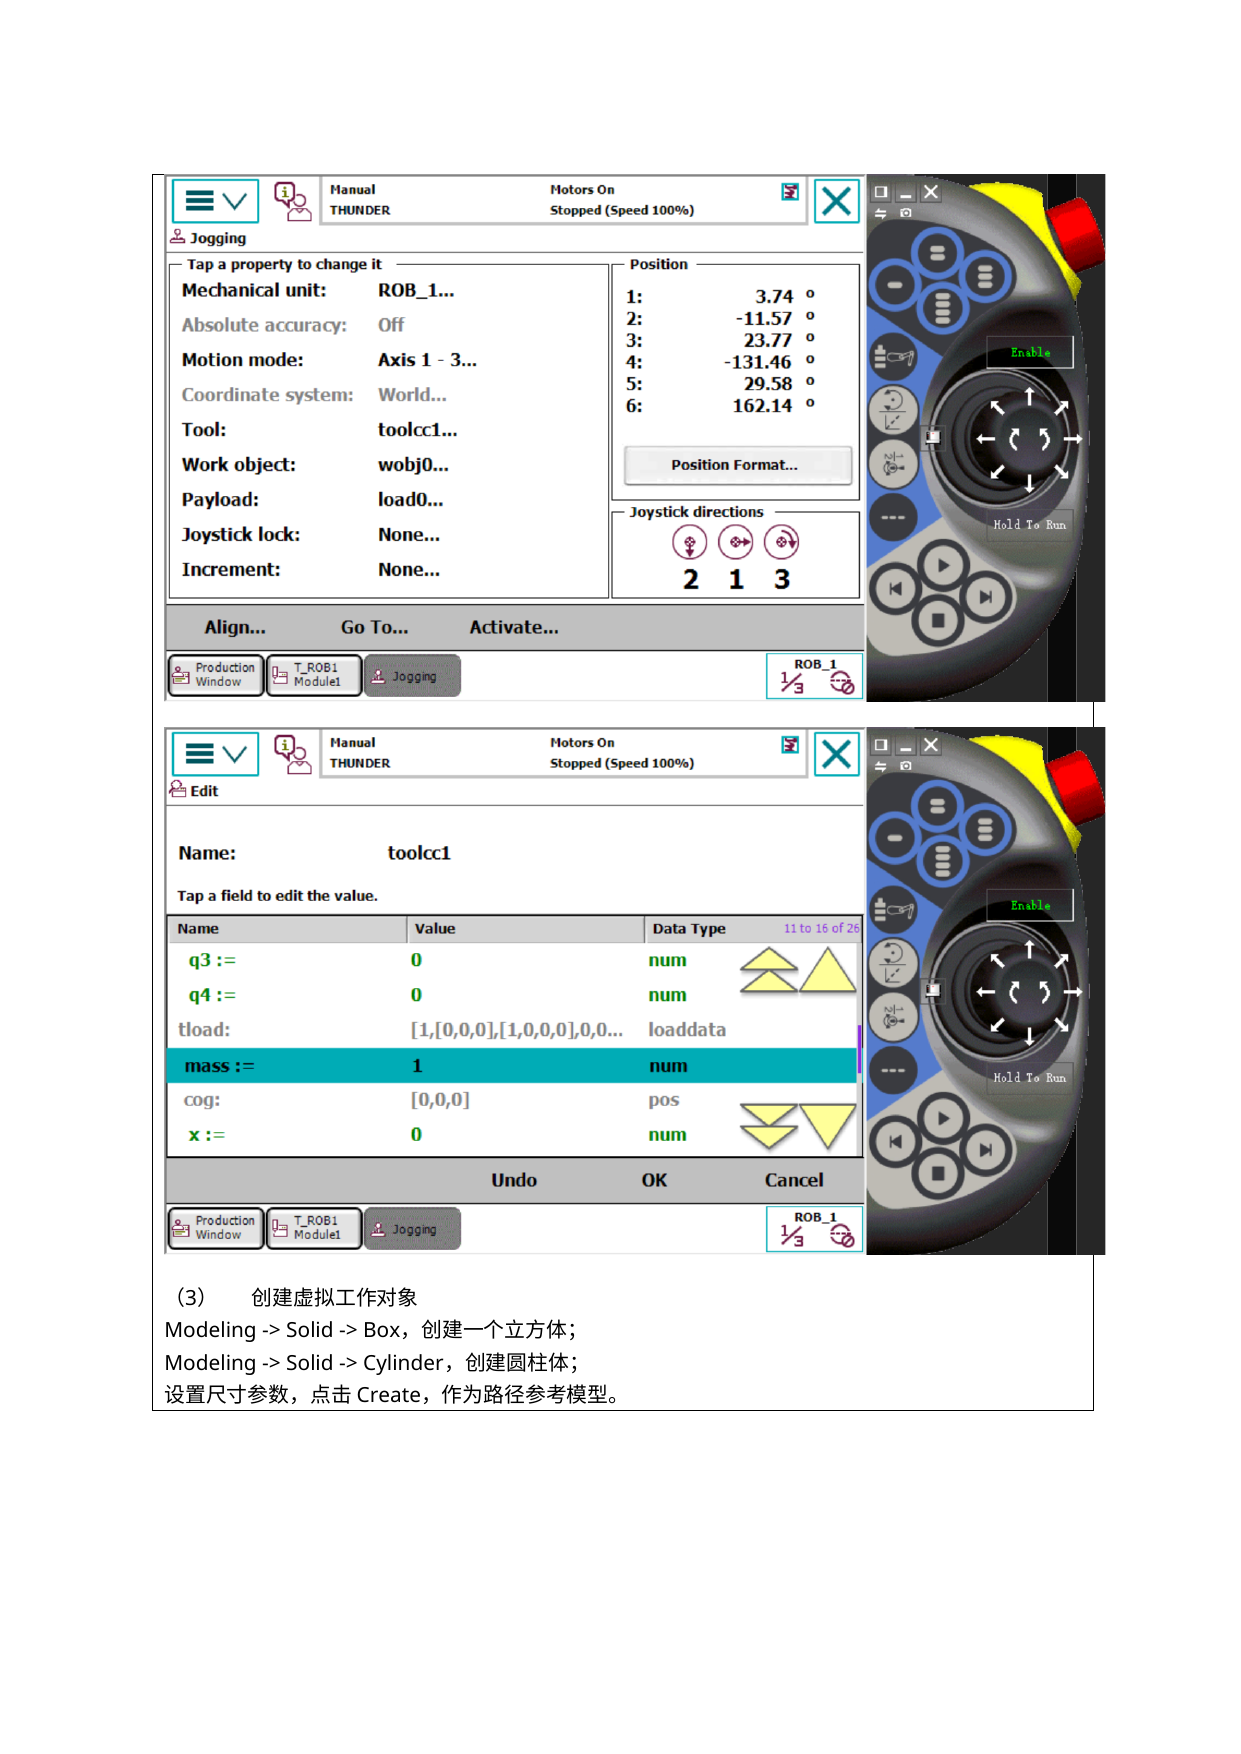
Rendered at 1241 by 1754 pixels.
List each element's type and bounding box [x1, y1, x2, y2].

picture [164, 727, 1106, 1255]
picture [164, 174, 1106, 702]
table_header [153, 175, 1093, 1410]
